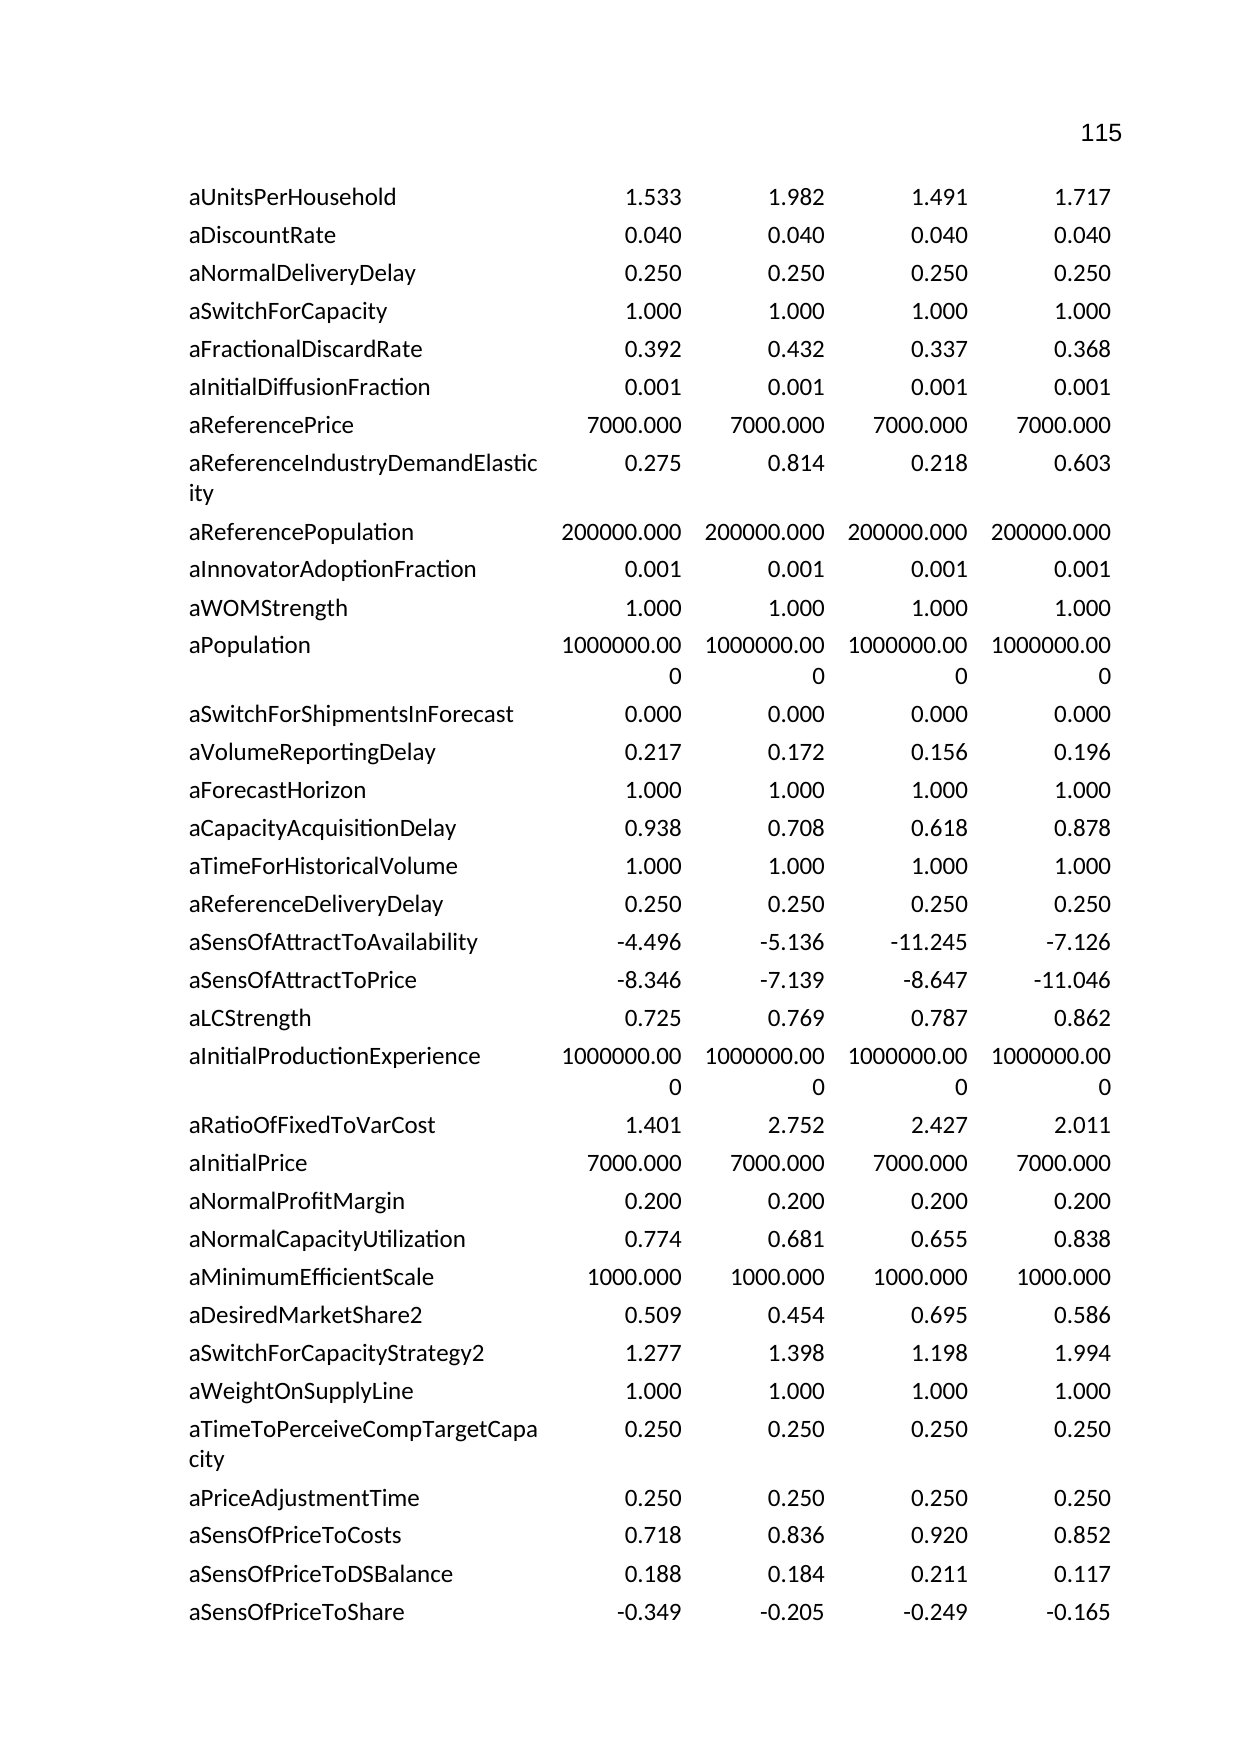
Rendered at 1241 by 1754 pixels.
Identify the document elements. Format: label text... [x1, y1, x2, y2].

table_cell aReferenceDeliveryDelay [177, 885, 549, 923]
table_cell 7000.000 [550, 1143, 693, 1181]
table_cell 0.250 [836, 253, 979, 291]
table_cell 7000.000 [550, 405, 693, 443]
table_cell 7000.000 [693, 1143, 836, 1181]
table_cell 0.200 [979, 1181, 1122, 1219]
table_cell 0.618 [836, 809, 979, 847]
table_cell 0.838 [979, 1219, 1122, 1257]
table_cell 0.681 [693, 1219, 836, 1257]
table_cell 1.000 [693, 847, 836, 884]
table_cell 1000000.000 [979, 1037, 1122, 1105]
table_cell 2.752 [693, 1105, 836, 1143]
table_cell 0.655 [836, 1219, 979, 1257]
table_cell aPriceAdjustmentTime [177, 1478, 549, 1516]
table_cell 1000.000 [550, 1257, 693, 1295]
table_cell 1000.000 [836, 1257, 979, 1295]
table_cell 0.878 [979, 809, 1122, 847]
table_cell 7000.000 [836, 405, 979, 443]
table_cell aNormalDeliveryDelay [177, 253, 549, 291]
table_cell aNormalProfitMargin [177, 1181, 549, 1219]
table_cell 7000.000 [979, 1143, 1122, 1181]
table_cell 0.200 [550, 1181, 693, 1219]
table_cell aWeightOnSupplyLine [177, 1371, 549, 1409]
table_cell 1.398 [693, 1333, 836, 1371]
table_cell 0.001 [979, 550, 1122, 588]
table_cell 1.000 [836, 291, 979, 329]
table_cell -7.139 [693, 961, 836, 999]
table_cell 0.250 [836, 885, 979, 923]
table_cell 0.836 [693, 1516, 836, 1554]
table_cell 0.250 [693, 1409, 836, 1478]
table_cell 0.250 [550, 1409, 693, 1478]
table_cell -11.245 [836, 923, 979, 961]
table_cell 0.040 [550, 215, 693, 253]
table_cell aTimeToPerceiveCompTargetCapacity [177, 1409, 549, 1478]
table_cell -0.249 [836, 1592, 979, 1630]
table_cell 0.337 [836, 329, 979, 367]
table_cell 1000000.000 [693, 626, 836, 694]
table_cell 0.040 [979, 215, 1122, 253]
table_cell 2.011 [979, 1105, 1122, 1143]
table_cell -0.205 [693, 1592, 836, 1630]
table_cell 1000.000 [693, 1257, 836, 1295]
table_cell 0.250 [693, 885, 836, 923]
table_cell aSensOfAttractToAvailability [177, 923, 549, 961]
table_cell 1.000 [550, 588, 693, 626]
table_cell aSensOfAttractToPrice [177, 961, 549, 999]
table_cell 1000000.000 [550, 626, 693, 694]
table_cell 0.509 [550, 1295, 693, 1333]
table_cell aUnitsPerHousehold [177, 177, 549, 215]
table_cell aFractionalDiscardRate [177, 329, 549, 367]
table_cell 0.001 [836, 550, 979, 588]
table_cell 1.000 [836, 771, 979, 808]
table_cell aSensOfPriceToCosts [177, 1516, 549, 1554]
table_cell 0.250 [836, 1478, 979, 1516]
table_cell 0.368 [979, 329, 1122, 367]
table_cell 0.000 [693, 695, 836, 732]
table_cell aDiscountRate [177, 215, 549, 253]
table_cell aSwitchForCapacityStrategy2 [177, 1333, 549, 1371]
table_cell -5.136 [693, 923, 836, 961]
table_cell 0.001 [836, 367, 979, 405]
table_cell 0.001 [979, 367, 1122, 405]
table_cell 1.000 [979, 1371, 1122, 1409]
table_cell 0.708 [693, 809, 836, 847]
table_cell 0.774 [550, 1219, 693, 1257]
table_cell aForecastHorizon [177, 771, 549, 808]
table_cell 0.603 [979, 443, 1122, 512]
table_cell 0.001 [693, 550, 836, 588]
table_cell 0.001 [550, 550, 693, 588]
table_cell aSensOfPriceToShare [177, 1592, 549, 1630]
table_cell 1000000.000 [550, 1037, 693, 1105]
table_cell 0.250 [979, 1409, 1122, 1478]
table_cell 0.769 [693, 999, 836, 1037]
table_cell 0.250 [979, 1478, 1122, 1516]
table_cell 0.250 [979, 885, 1122, 923]
table_cell 1.000 [836, 588, 979, 626]
table_cell 7000.000 [979, 405, 1122, 443]
table_cell 0.000 [979, 695, 1122, 732]
table_cell 7000.000 [693, 405, 836, 443]
table_cell 0.172 [693, 733, 836, 771]
table_cell 1.198 [836, 1333, 979, 1371]
table_cell aInitialProductionExperience [177, 1037, 549, 1105]
table_cell 0.432 [693, 329, 836, 367]
table_cell 0.211 [836, 1554, 979, 1592]
table_cell 200000.000 [693, 512, 836, 550]
table_cell 0.250 [550, 253, 693, 291]
table_cell 1.000 [979, 291, 1122, 329]
table_cell 0.196 [979, 733, 1122, 771]
table_cell 1.000 [693, 1371, 836, 1409]
table_cell 1.000 [979, 771, 1122, 808]
table_cell 0.040 [693, 215, 836, 253]
table_cell 1.401 [550, 1105, 693, 1143]
table_cell 0.392 [550, 329, 693, 367]
table_cell 0.218 [836, 443, 979, 512]
table_cell aSwitchForCapacity [177, 291, 549, 329]
table_cell 0.250 [979, 253, 1122, 291]
table_cell 0.117 [979, 1554, 1122, 1592]
table_cell -0.349 [550, 1592, 693, 1630]
table_cell aWOMStrength [177, 588, 549, 626]
table_cell 0.250 [550, 885, 693, 923]
table_cell aRatioOfFixedToVarCost [177, 1105, 549, 1143]
table_cell 1000.000 [979, 1257, 1122, 1295]
table_cell 1.000 [979, 847, 1122, 884]
table_cell 0.184 [693, 1554, 836, 1592]
table_cell 0.001 [693, 367, 836, 405]
table_cell 0.725 [550, 999, 693, 1037]
table_cell -8.647 [836, 961, 979, 999]
table_cell 200000.000 [979, 512, 1122, 550]
table_cell -8.346 [550, 961, 693, 999]
table_cell aReferenceIndustryDemandElasticity [177, 443, 549, 512]
table_cell aReferencePrice [177, 405, 549, 443]
table_cell 200000.000 [836, 512, 979, 550]
table_cell 0.188 [550, 1554, 693, 1592]
table_cell 1.000 [693, 588, 836, 626]
table_cell aTimeForHistoricalVolume [177, 847, 549, 884]
table_cell 0.250 [693, 1478, 836, 1516]
table_cell -7.126 [979, 923, 1122, 961]
table_cell aInitialPrice [177, 1143, 549, 1181]
table_cell 1.491 [836, 177, 979, 215]
table_cell 1.533 [550, 177, 693, 215]
table_cell 1.000 [550, 771, 693, 808]
table_cell 0.920 [836, 1516, 979, 1554]
table_cell 2.427 [836, 1105, 979, 1143]
table_cell 0.200 [693, 1181, 836, 1219]
table_cell 0.852 [979, 1516, 1122, 1554]
table_cell aNormalCapacityUtilization [177, 1219, 549, 1257]
table_cell aInitialDiffusionFraction [177, 367, 549, 405]
table_cell -0.165 [979, 1592, 1122, 1630]
table_cell aInnovatorAdoptionFraction [177, 550, 549, 588]
table_cell 0.454 [693, 1295, 836, 1333]
table_cell 1000000.000 [693, 1037, 836, 1105]
table_cell 1.000 [550, 847, 693, 884]
table_cell 0.217 [550, 733, 693, 771]
table_cell 1.000 [693, 771, 836, 808]
table_cell 0.156 [836, 733, 979, 771]
table_cell 1.000 [693, 291, 836, 329]
table_cell aSensOfPriceToDSBalance [177, 1554, 549, 1592]
table_cell 200000.000 [550, 512, 693, 550]
table_cell 1.000 [550, 291, 693, 329]
table_cell 1000000.000 [979, 626, 1122, 694]
table_cell 1000000.000 [836, 626, 979, 694]
table_cell 1.982 [693, 177, 836, 215]
table_cell 0.814 [693, 443, 836, 512]
table_cell 1.000 [836, 847, 979, 884]
table_cell aVolumeReportingDelay [177, 733, 549, 771]
table_cell 0.695 [836, 1295, 979, 1333]
table_cell 1.994 [979, 1333, 1122, 1371]
table_cell -4.496 [550, 923, 693, 961]
table_cell 0.718 [550, 1516, 693, 1554]
table_cell 1.277 [550, 1333, 693, 1371]
table_cell 0.938 [550, 809, 693, 847]
table_cell 1.000 [836, 1371, 979, 1409]
table_cell -11.046 [979, 961, 1122, 999]
table_cell 0.586 [979, 1295, 1122, 1333]
table_cell 0.275 [550, 443, 693, 512]
table_cell aLCStrength [177, 999, 549, 1037]
table_cell 1000000.000 [836, 1037, 979, 1105]
table_cell 1.000 [979, 588, 1122, 626]
table_cell 0.000 [836, 695, 979, 732]
table_cell aDesiredMarketShare2 [177, 1295, 549, 1333]
table_cell 0.250 [836, 1409, 979, 1478]
table_cell aReferencePopulation [177, 512, 549, 550]
table_cell 0.787 [836, 999, 979, 1037]
table_cell 0.040 [836, 215, 979, 253]
table_cell 1.000 [550, 1371, 693, 1409]
table_cell aSwitchForShipmentsInForecast [177, 695, 549, 732]
table_cell 0.001 [550, 367, 693, 405]
table_cell 0.000 [550, 695, 693, 732]
table_cell 7000.000 [836, 1143, 979, 1181]
table_cell aCapacityAcquisitionDelay [177, 809, 549, 847]
table_cell 0.250 [693, 253, 836, 291]
table_cell aPopulation [177, 626, 549, 694]
table_cell aMinimumEfficientScale [177, 1257, 549, 1295]
table_cell 0.862 [979, 999, 1122, 1037]
table_cell 0.250 [550, 1478, 693, 1516]
table_cell 1.717 [979, 177, 1122, 215]
table_cell 0.200 [836, 1181, 979, 1219]
